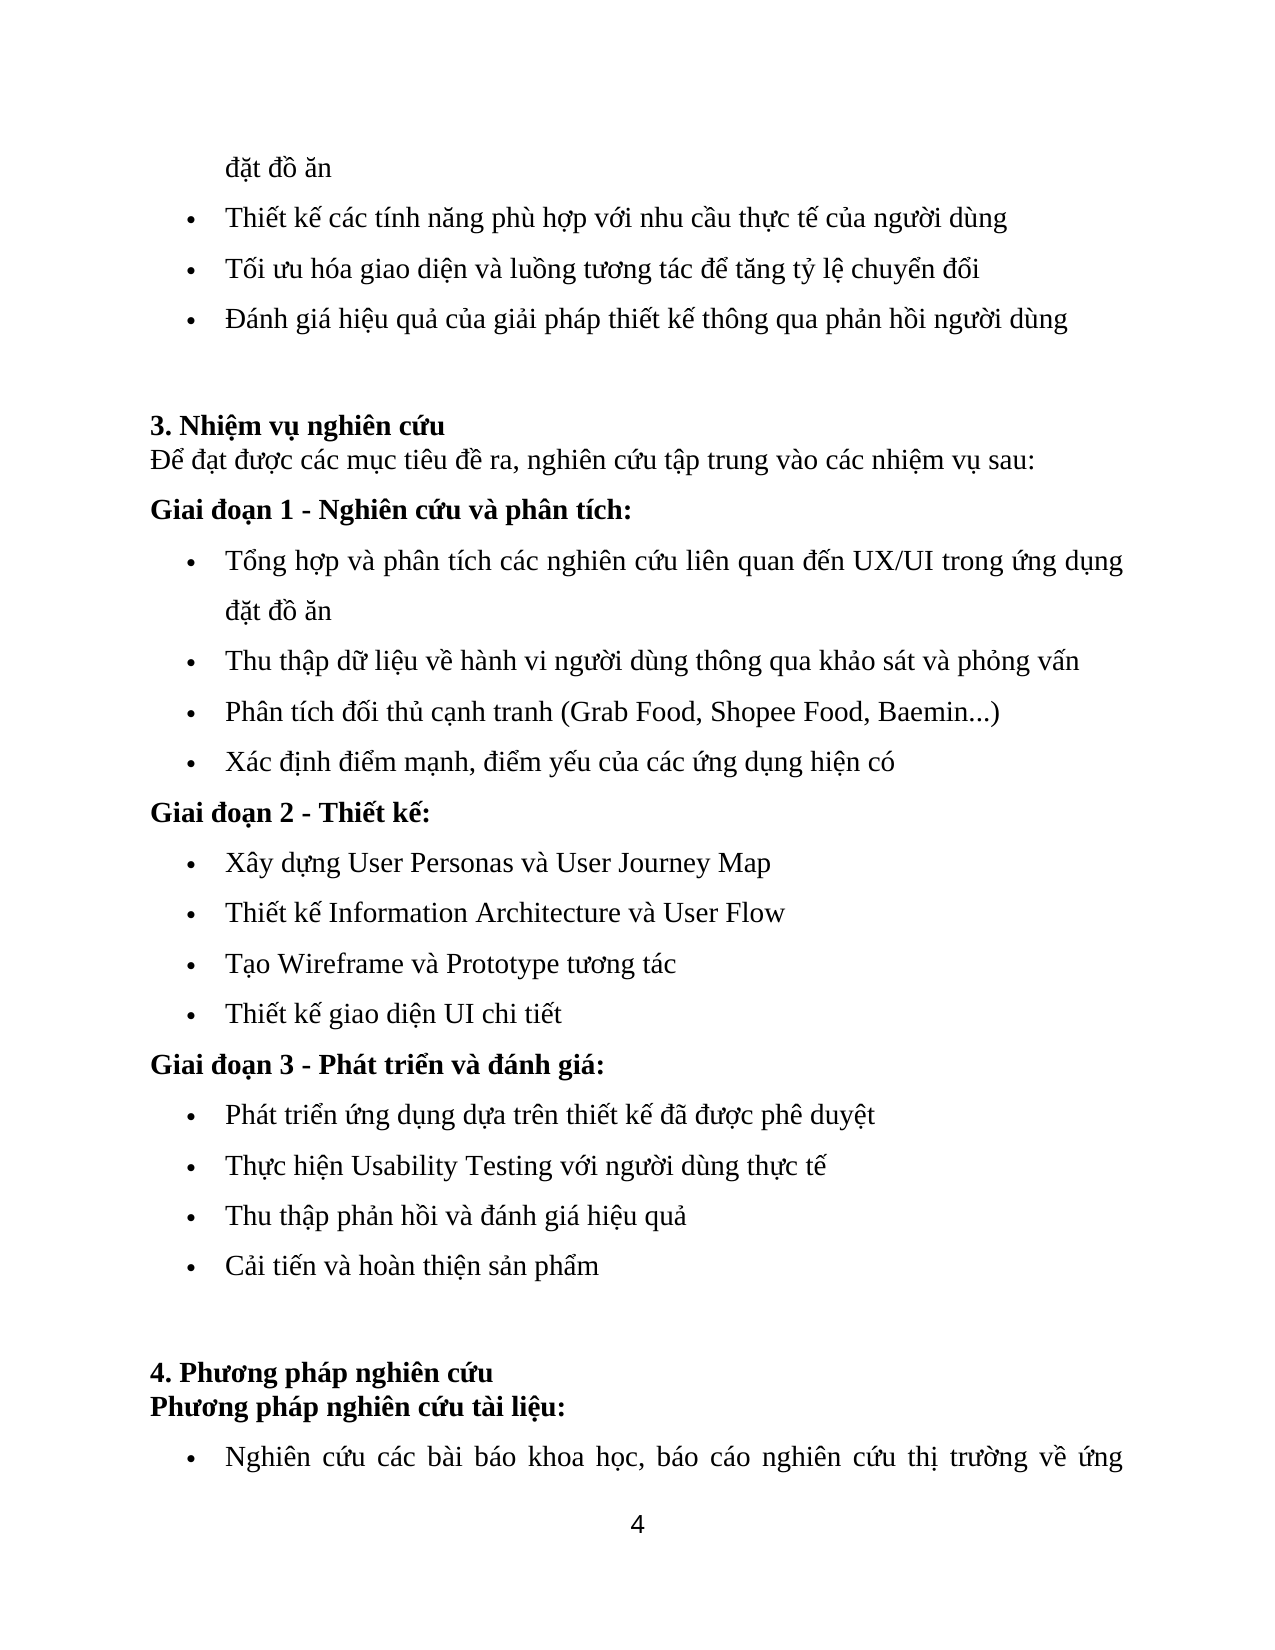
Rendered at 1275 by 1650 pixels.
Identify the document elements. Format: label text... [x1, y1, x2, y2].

list Phát triển ứng dụng dựa trên thiết kế đã được phê duyệt [187, 1097, 1125, 1131]
list Xác định điểm mạnh, điểm yếu của các ứng dụng hiện có [187, 744, 1125, 778]
list Tạo Wireframe và Prototype tương tác [187, 946, 1125, 979]
list Tối ưu hóa giao diện và luồng tương tác để tăng tỷ lệ chuyển đổi [187, 251, 1125, 284]
list Cải tiến và hoàn thiện sản phẩm [187, 1248, 1125, 1282]
text Để đạt được các mục tiêu đề ra, nghiên cứu tập trung vào các nhiệm vụ sau: [150, 442, 1125, 475]
list Xây dựng User Personas và User Journey Map [187, 845, 1125, 879]
text Giai đoạn 1 - Nghiên cứu và phân tích: [150, 492, 1125, 526]
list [187, 150, 1125, 183]
list Thực hiện Usability Testing với người dùng thực tế [187, 1148, 1125, 1181]
list Thu thập dữ liệu về hành vi người dùng thông qua khảo sát và phỏng vấn [187, 643, 1125, 677]
list Thu thập phản hồi và đánh giá hiệu quả [187, 1198, 1125, 1232]
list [187, 1439, 1125, 1473]
list Đánh giá hiệu quả của giải pháp thiết kế thông qua phản hồi người dùng [187, 301, 1125, 335]
text 3. Nhiệm vụ nghiên cứu [150, 408, 1125, 442]
list Thiết kế giao diện UI chi tiết [187, 996, 1125, 1030]
text 4. Phương pháp nghiên cứu [150, 1355, 1125, 1389]
text Giai đoạn 3 - Phát triển và đánh giá: [150, 1047, 1125, 1080]
text Phương pháp nghiên cứu tài liệu: [150, 1389, 1125, 1423]
text Giai đoạn 2 - Thiết kế: [150, 795, 1125, 828]
list Phân tích đối thủ cạnh tranh (Grab Food, Shopee Food, Baemin...) [187, 694, 1125, 727]
list Thiết kế Information Architecture và User Flow [187, 896, 1125, 929]
list Tổng hợp và phân tích các nghiên cứu liên quan đến UX/UI trong ứng dụng đặt đồ ăn [187, 543, 1125, 627]
list Thiết kế các tính năng phù hợp với nhu cầu thực tế của người dùng [187, 200, 1125, 234]
